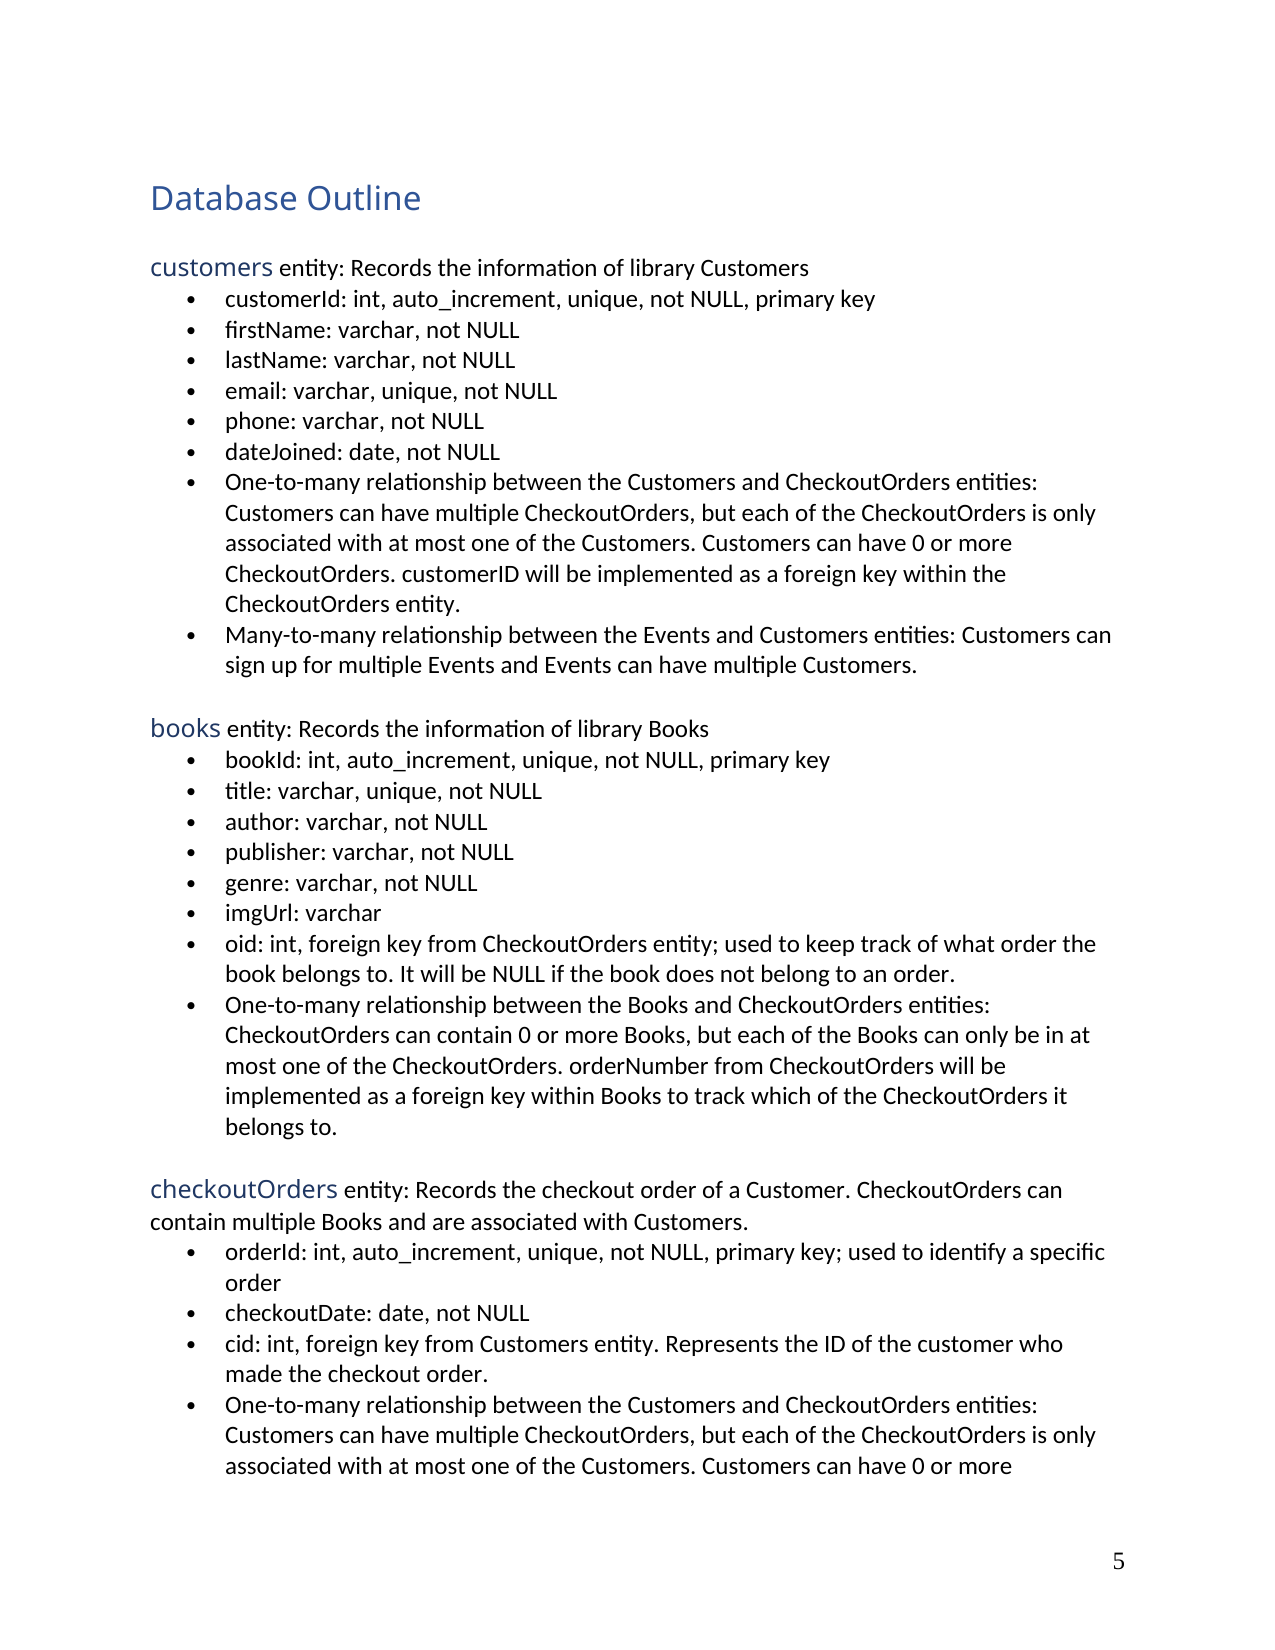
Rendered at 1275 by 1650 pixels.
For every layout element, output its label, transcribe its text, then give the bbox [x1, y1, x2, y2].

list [187, 1389, 1125, 1481]
list oid: int, foreign key from CheckoutOrders entity; used to keep track of what order the book belongs to. It will be NULL if the book does not belong to an order. [187, 928, 1125, 989]
list bookId: int, auto_increment, unique, not NULL, primary key [187, 744, 1125, 775]
list phone: varchar, not NULL [187, 405, 1125, 436]
list publisher: varchar, not NULL [187, 836, 1125, 867]
text checkoutOrders entity: Records the checkout order of a Customer. CheckoutOrders can contain multiple Books and are associated with Customers. [150, 1172, 1125, 1236]
list genre: varchar, not NULL [187, 867, 1125, 897]
list Many-to-many relationship between the Events and Customers entities: Customers can sign up for multiple Events and Events can have multiple Customers. [187, 619, 1125, 680]
subtitle Database Outline [150, 175, 1125, 220]
list lastName: varchar, not NULL [187, 344, 1125, 375]
list customerId: int, auto_increment, unique, not NULL, primary key [187, 283, 1125, 314]
list imgUrl: varchar [187, 897, 1125, 928]
text customers entity: Records the information of library Customers [150, 249, 1125, 283]
list One-to-many relationship between the Books and CheckoutOrders entities: CheckoutOrders can contain 0 or more Books, but each of the Books can only be in at most one of the CheckoutOrders. orderNumber from CheckoutOrders will be implemented as a foreign key within Books to track which of the CheckoutOrders it belongs to. [187, 989, 1125, 1141]
text books entity: Records the information of library Books [150, 711, 1125, 744]
list cid: int, foreign key from Customers entity. Represents the ID of the customer who made the checkout order. [187, 1328, 1125, 1389]
list firstName: varchar, not NULL [187, 314, 1125, 344]
list dateJoined: date, not NULL [187, 436, 1125, 466]
list title: varchar, unique, not NULL [187, 775, 1125, 806]
list orderId: int, auto_increment, unique, not NULL, primary key; used to identify a specific order [187, 1236, 1125, 1297]
list author: varchar, not NULL [187, 806, 1125, 836]
list checkoutDate: date, not NULL [187, 1297, 1125, 1328]
list email: varchar, unique, not NULL [187, 375, 1125, 405]
